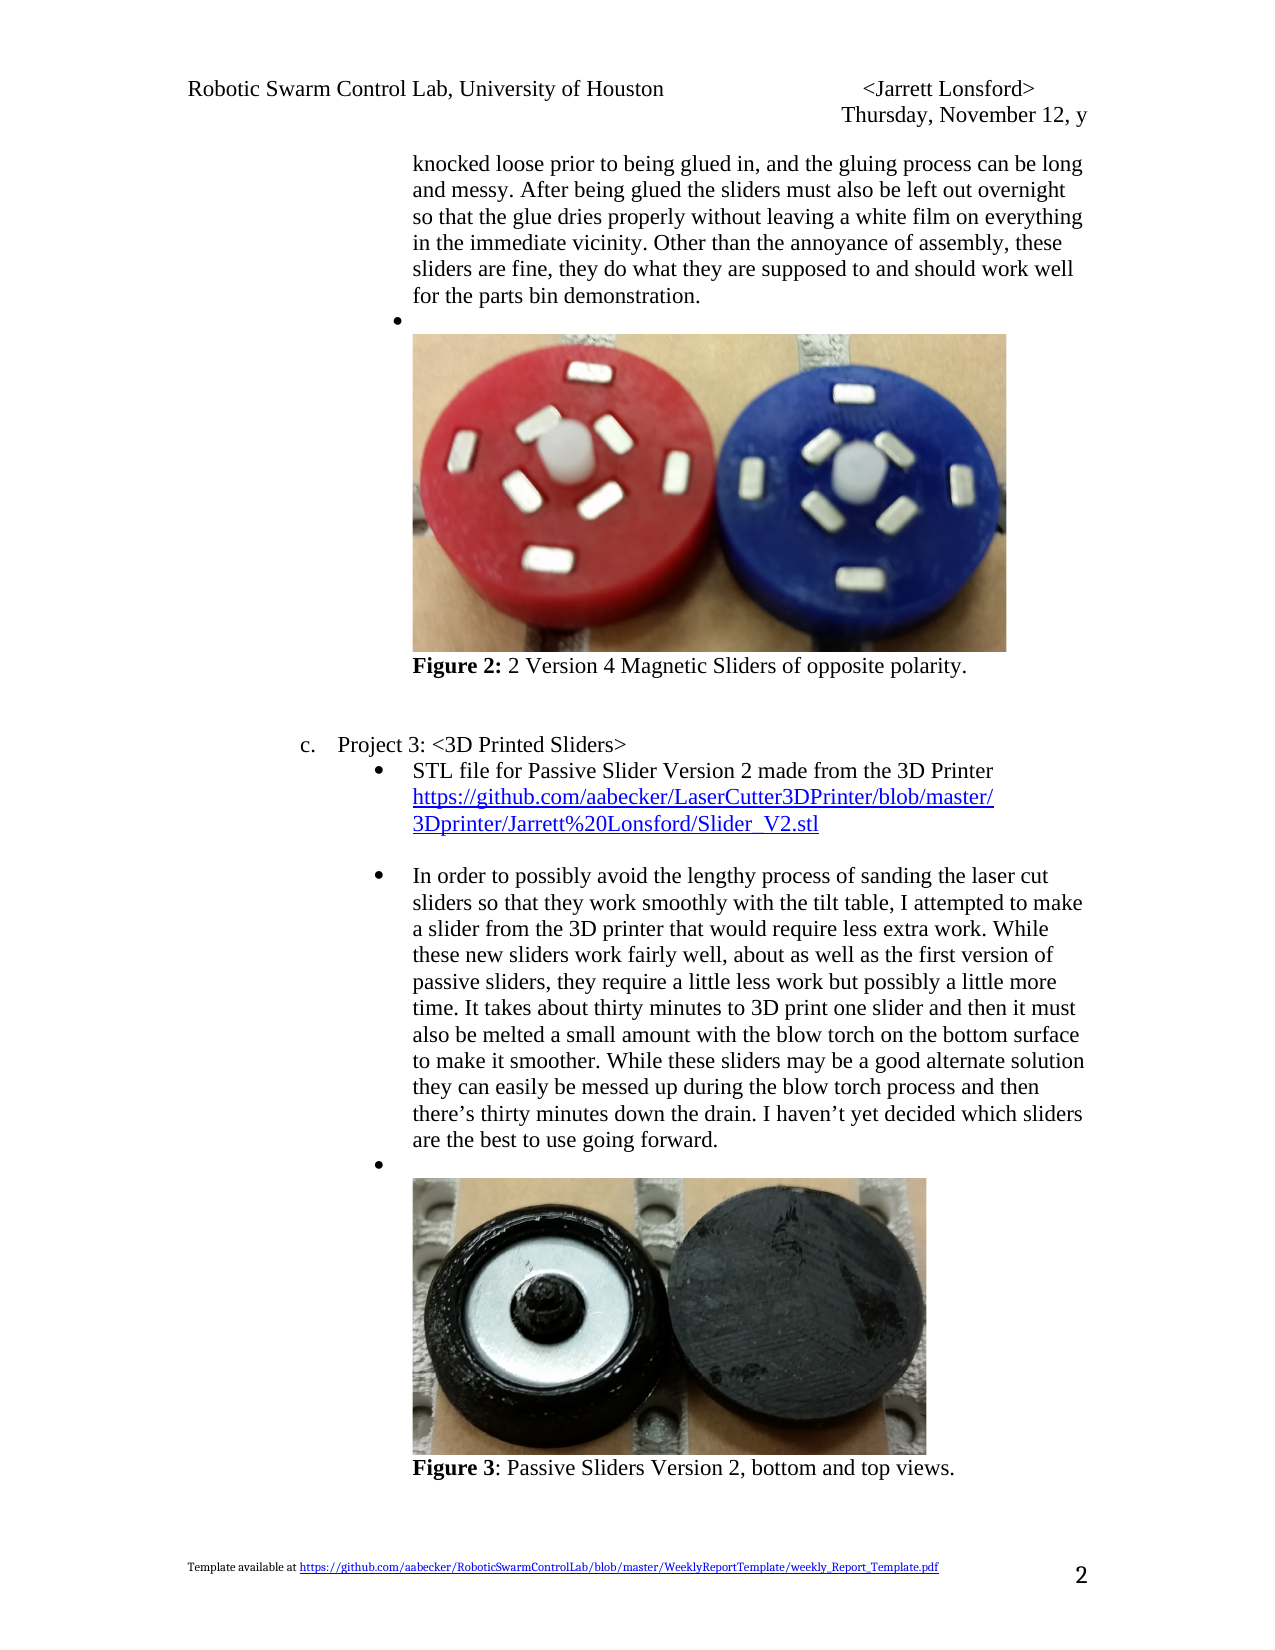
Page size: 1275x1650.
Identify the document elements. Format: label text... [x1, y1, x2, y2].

picture [412, 334, 1007, 652]
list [394, 150, 1087, 308]
list https://github.com/aabecker/LaserCutter3DPrinter/blob/master/3Dprinter/Jarrett%20Lonsford/Slider_V2.stl [412, 783, 1087, 836]
list Figure 2: 2 Version 4 Magnetic Sliders of opposite polarity. [412, 652, 1087, 678]
list In order to possibly avoid the lengthy process of sanding the laser cut sliders so that they work smoothly with the tilt table, I attempted to make a slider from the 3D printer that would require less extra work. While these new sliders work fairly well, about as well as the first version of passive sliders, they require a little less work but possibly a little more time. It takes about thirty minutes to 3D print one slider and then it must also be melted a small amount with the blow torch on the bottom surface to make it smoother. While these sliders may be a good alternate solution they can easily be messed up during the blow torch process and then there’s thirty minutes down the drain. I haven’t yet decided which sliders are the best to use going forward. [375, 862, 1087, 1152]
list Figure 3: Passive Sliders Version 2, bottom and top views. [412, 1454, 1087, 1481]
picture [412, 1178, 927, 1455]
list STL file for Passive Slider Version 2 made from the 3D Printer [375, 757, 1087, 783]
list Project 3: <3D Printed Sliders> [300, 731, 1087, 757]
